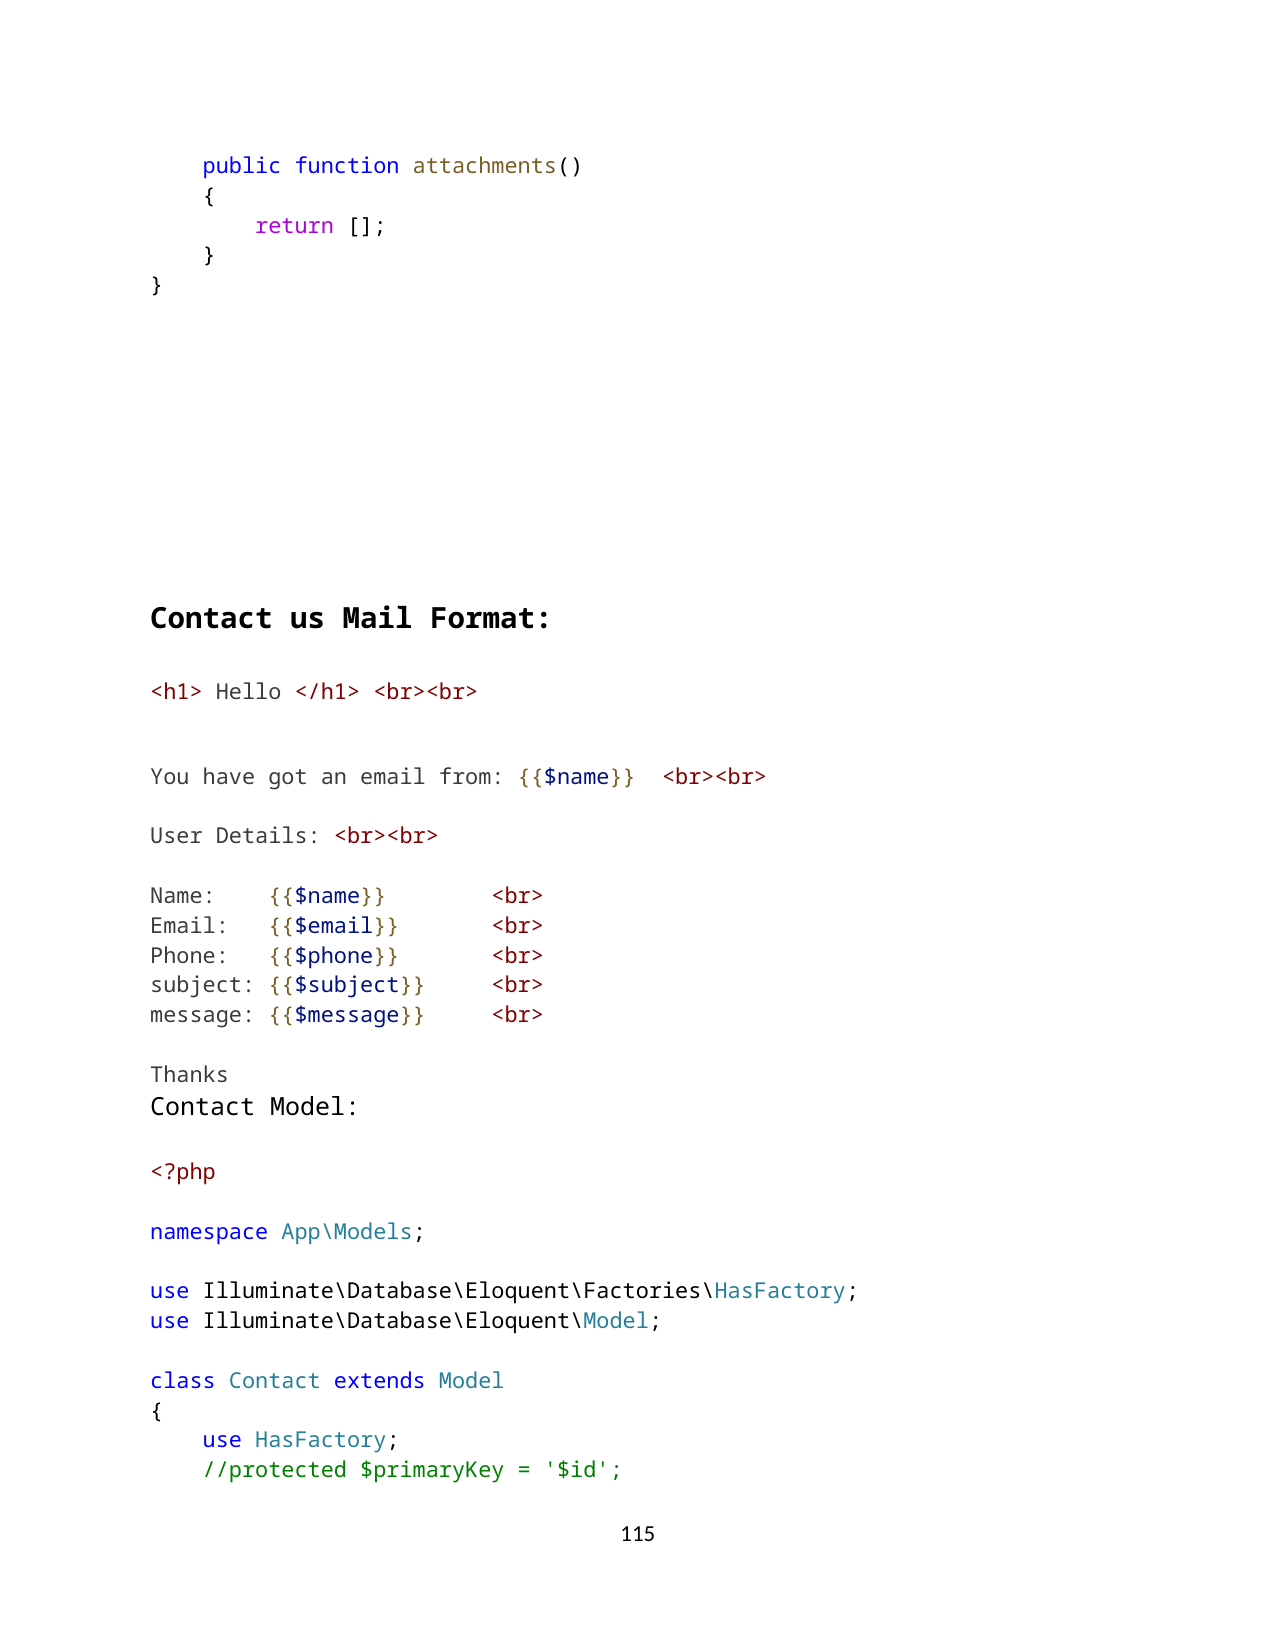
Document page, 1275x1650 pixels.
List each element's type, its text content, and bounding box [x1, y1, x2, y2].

text return []; [150, 209, 1125, 239]
text Thanks [150, 1059, 1125, 1088]
text namespace App\Models; [150, 1216, 1125, 1246]
text <?php [150, 1156, 1125, 1186]
text Phone: {{$phone}} <br> [150, 939, 1125, 969]
text use HasFactory; [150, 1424, 1125, 1454]
text message: {{$message}} <br> [150, 999, 1125, 1029]
text public function attachments() [150, 150, 1125, 180]
text use Illuminate\Database\Eloquent\Model; [150, 1305, 1125, 1335]
text <h1> Hello </h1> <br><br> [150, 676, 1125, 706]
text use Illuminate\Database\Eloquent\Factories\HasFactory; [150, 1275, 1125, 1305]
text Email: {{$email}} <br> [150, 910, 1125, 939]
text { [150, 180, 1125, 209]
text subject: {{$subject}} <br> [150, 969, 1125, 999]
text { [150, 1394, 1125, 1424]
text class Contact extends Model [150, 1365, 1125, 1394]
text Contact Model: [150, 1088, 1125, 1123]
text You have got an email from: {{$name}} <br><br> [150, 761, 1125, 791]
text } [150, 239, 1125, 269]
text //protected $primaryKey = '$id'; [150, 1454, 1125, 1484]
text User Details: <br><br> [150, 820, 1125, 850]
text Name: {{$name}} <br> [150, 880, 1125, 910]
text Contact us Mail Format: [150, 597, 1125, 637]
text } [150, 269, 1125, 299]
